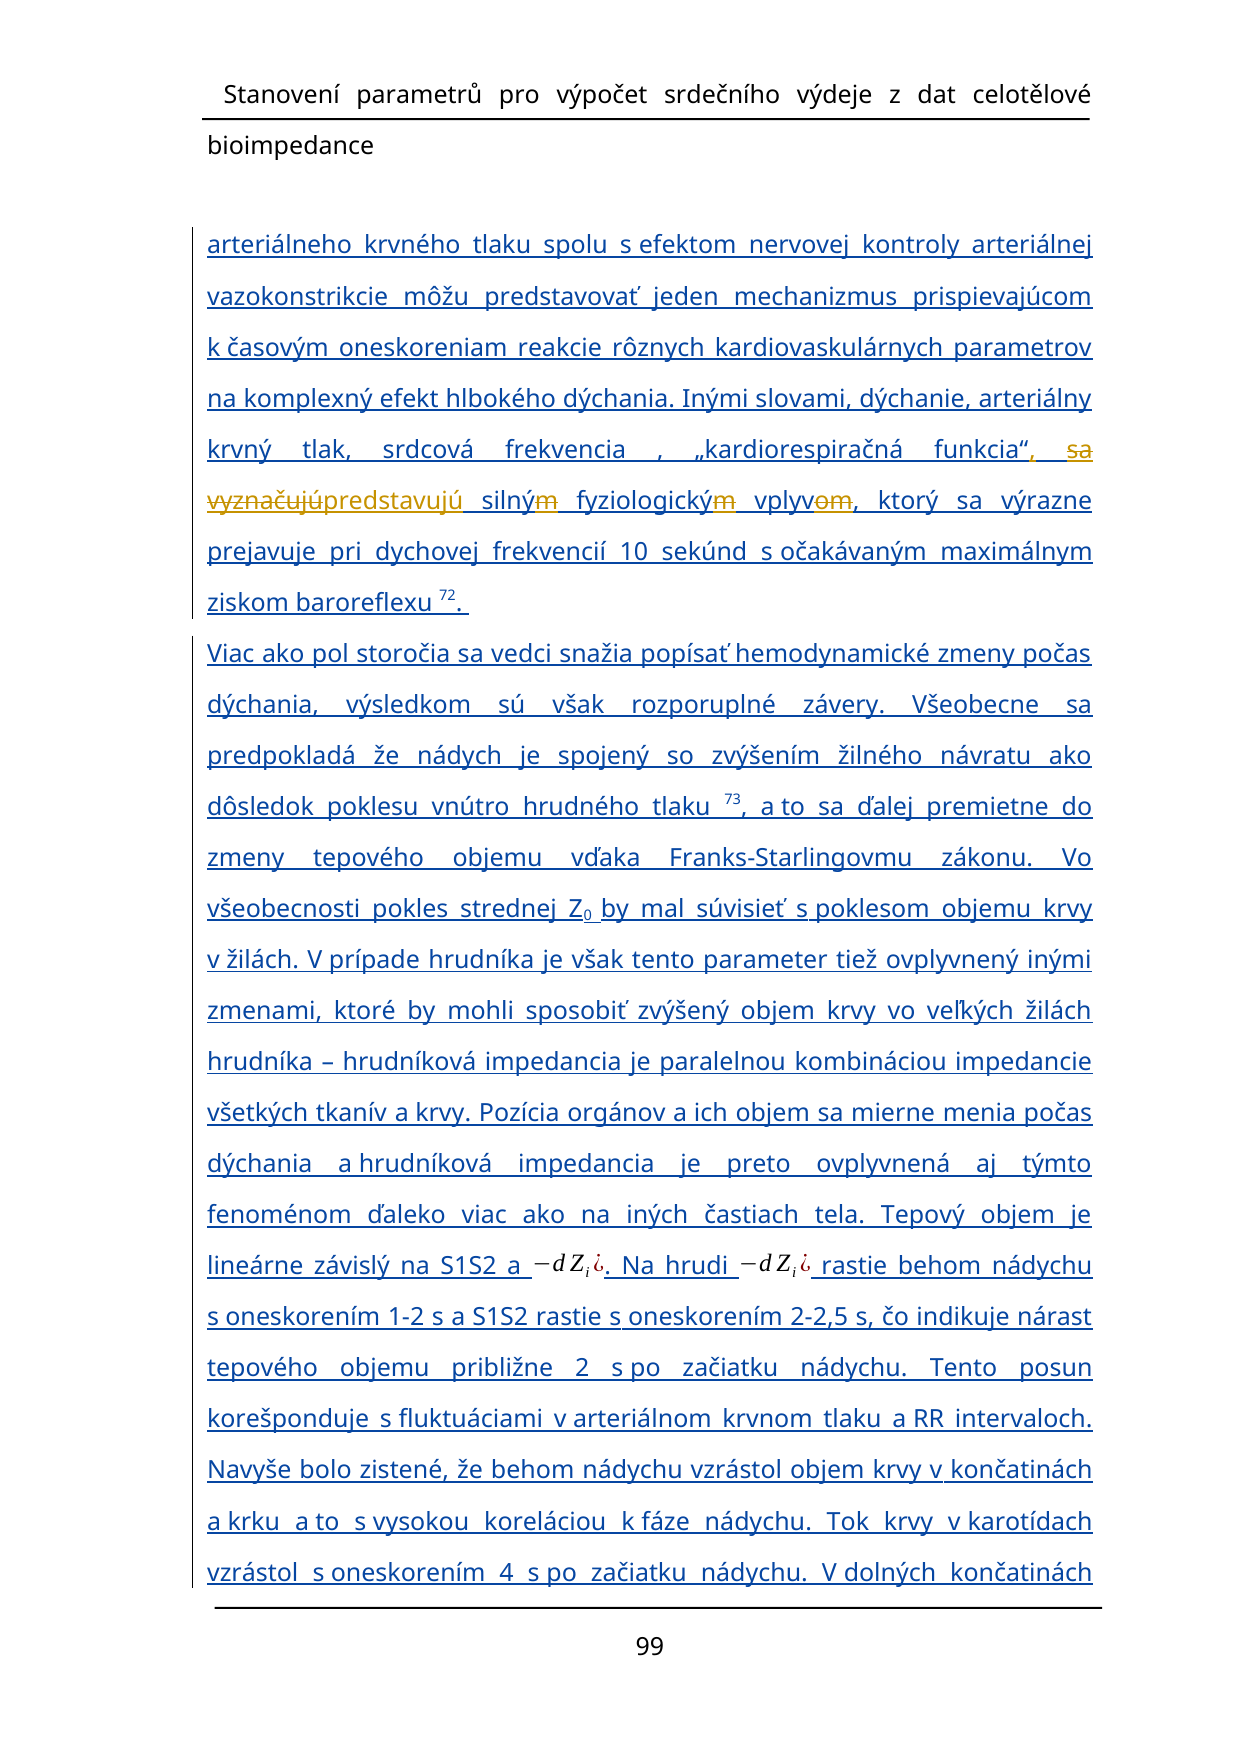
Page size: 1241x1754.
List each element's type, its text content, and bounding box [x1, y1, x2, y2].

text 737374 [207, 819, 1092, 868]
text 737374 [207, 972, 1092, 1022]
text 737374 [207, 870, 1092, 971]
text 737374 [207, 1381, 1092, 1430]
text 737374 [207, 768, 1092, 817]
text 737374 [207, 666, 1092, 715]
text 737374 [207, 1177, 1092, 1226]
text 737374 [207, 1023, 1092, 1073]
text 737374 [207, 717, 1092, 766]
text 737374 [207, 636, 1092, 664]
text 737374 [207, 1126, 1092, 1175]
text 737374 [207, 1534, 1092, 1583]
text 737374 [207, 1329, 1092, 1379]
text 737374 [207, 1432, 1092, 1481]
text 737374 [207, 1228, 1092, 1328]
text 737374 [207, 1074, 1092, 1124]
text 737374 [207, 1482, 1092, 1532]
